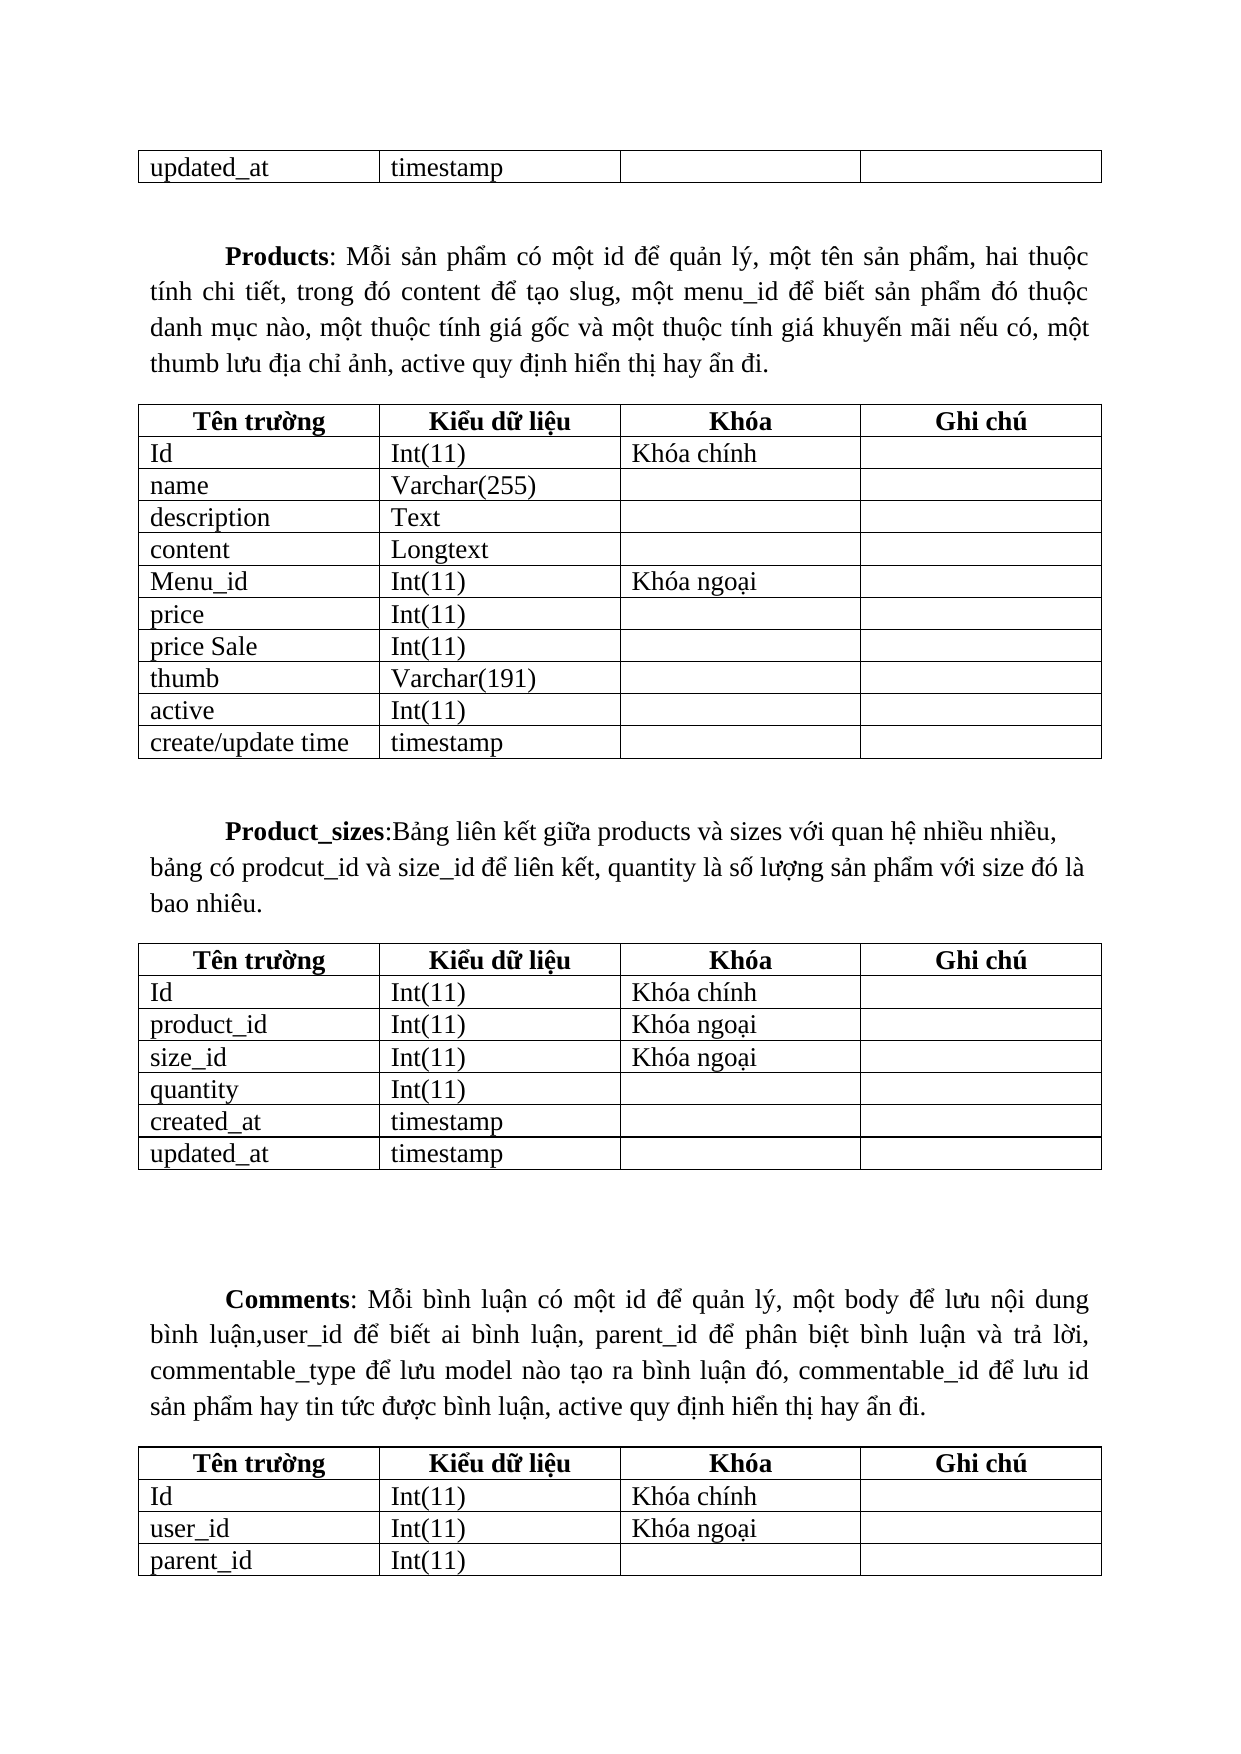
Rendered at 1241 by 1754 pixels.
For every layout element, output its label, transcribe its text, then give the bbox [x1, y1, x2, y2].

table_cell Int(11) [380, 1009, 620, 1040]
table_cell [861, 1105, 1101, 1136]
table_cell [861, 1544, 1101, 1575]
table_cell size_id [139, 1041, 379, 1072]
text Products: Mỗi sản phẩm có một id để quản lý, một tên sản phẩm, hai thuộc tính chi tiết, trong đó content để tạo slug, một menu_id để biết sản phẩm đó thuộc danh mục nào, một thuộc tính giá gốc và một thuộc tính giá khuyến mãi nếu có, một thumb lưu địa chỉ ảnh, active quy định hiển thị hay ẩn đi. [150, 240, 1090, 378]
table_header Kiểu dữ liệu [380, 944, 620, 975]
table_cell price Sale [139, 630, 379, 661]
table_cell description [139, 501, 379, 532]
table_cell [621, 501, 860, 532]
table_cell [861, 501, 1101, 532]
table_cell Int(11) [380, 1041, 620, 1072]
table_cell [861, 630, 1101, 661]
table_cell timestamp [380, 1105, 620, 1136]
table_cell [621, 151, 860, 182]
table_cell [861, 694, 1101, 725]
table_cell Int(11) [380, 437, 620, 468]
table_cell Khóa ngoại [621, 1041, 860, 1072]
table_cell product_id [139, 1009, 379, 1040]
table_cell Text [380, 501, 620, 532]
table_cell [861, 726, 1101, 758]
table_cell Khóa ngoại [621, 566, 860, 597]
table_cell content [139, 533, 379, 564]
table_cell price [139, 598, 379, 629]
table_cell Khóa chính [621, 437, 860, 468]
table_cell active [139, 694, 379, 725]
table_cell updated_at [139, 1138, 379, 1168]
table_cell Int(11) [380, 598, 620, 629]
table_cell Longtext [380, 533, 620, 564]
table_header Khóa [621, 944, 860, 975]
table_cell [861, 437, 1101, 468]
table_header Tên trường [139, 944, 379, 975]
table_cell [861, 566, 1101, 597]
table_cell Int(11) [380, 694, 620, 725]
table_cell Menu_id [139, 566, 379, 597]
table_cell [621, 1105, 860, 1136]
table_cell [861, 533, 1101, 564]
table_cell created_at [139, 1105, 379, 1136]
table_cell [621, 694, 860, 725]
table_cell timestamp [380, 151, 620, 182]
table_cell [861, 1480, 1101, 1511]
table_cell Int(11) [380, 1544, 620, 1575]
table_cell [861, 469, 1101, 500]
table_header Kiểu dữ liệu [380, 1448, 620, 1479]
table_cell Khóa ngoại [621, 1512, 860, 1543]
table_header Tên trường [139, 405, 379, 436]
table_cell Int(11) [380, 566, 620, 597]
table_header Ghi chú [861, 1448, 1101, 1479]
table_cell [861, 662, 1101, 693]
table_header Khóa [621, 405, 860, 436]
text Comments: Mỗi bình luận có một id để quản lý, một body để lưu nội dung bình luận,user_id để biết ai bình luận, parent_id để phân biệt bình luận và trả lời, commentable_type để lưu model nào tạo ra bình luận đó, commentable_id để lưu id sản phẩm hay tin tức được bình luận, active quy định hiển thị hay ẩn đi. [150, 1283, 1090, 1421]
table_cell [861, 1073, 1101, 1104]
table_cell [621, 1544, 860, 1575]
table_cell timestamp [380, 726, 620, 758]
table_cell [621, 662, 860, 693]
table_cell [621, 1138, 860, 1168]
table_header Tên trường [139, 1448, 379, 1479]
table_header Ghi chú [861, 944, 1101, 975]
table_cell Khóa ngoại [621, 1009, 860, 1040]
table_cell thumb [139, 662, 379, 693]
table_cell [861, 976, 1101, 1008]
table_cell [861, 1138, 1101, 1168]
table_cell parent_id [139, 1544, 379, 1575]
table_cell create/update time [139, 726, 379, 758]
table_cell [621, 726, 860, 758]
table_cell timestamp [380, 1138, 620, 1168]
table_header Khóa [621, 1448, 860, 1479]
table_cell [861, 151, 1101, 182]
table_cell Int(11) [380, 1480, 620, 1511]
table_header Ghi chú [861, 405, 1101, 436]
table_cell [621, 533, 860, 564]
table_cell quantity [139, 1073, 379, 1104]
table_cell [621, 469, 860, 500]
table_cell updated_at [139, 151, 379, 182]
table_cell Id [139, 976, 379, 1008]
table_cell Int(11) [380, 976, 620, 1008]
table_cell Int(11) [380, 630, 620, 661]
table_cell Int(11) [380, 1073, 620, 1104]
table_cell Khóa chính [621, 976, 860, 1008]
table_cell name [139, 469, 379, 500]
table_cell Id [139, 1480, 379, 1511]
table_cell user_id [139, 1512, 379, 1543]
table_cell Int(11) [380, 1512, 620, 1543]
table_cell [861, 1009, 1101, 1040]
table_cell Varchar(191) [380, 662, 620, 693]
table_cell [621, 630, 860, 661]
table_cell [621, 598, 860, 629]
text Product_sizes:Bảng liên kết giữa products và sizes với quan hệ nhiều nhiều, bảng có prodcut_id và size_id để liên kết, quantity là số lượng sản phẩm với size đó là bao nhiêu. [150, 815, 1090, 918]
table_cell [861, 1512, 1101, 1543]
table_cell Khóa chính [621, 1480, 860, 1511]
table_cell [621, 1073, 860, 1104]
table_cell Id [139, 437, 379, 468]
table_cell [861, 1041, 1101, 1072]
table_header Kiểu dữ liệu [380, 405, 620, 436]
table_cell Varchar(255) [380, 469, 620, 500]
table_cell [861, 598, 1101, 629]
